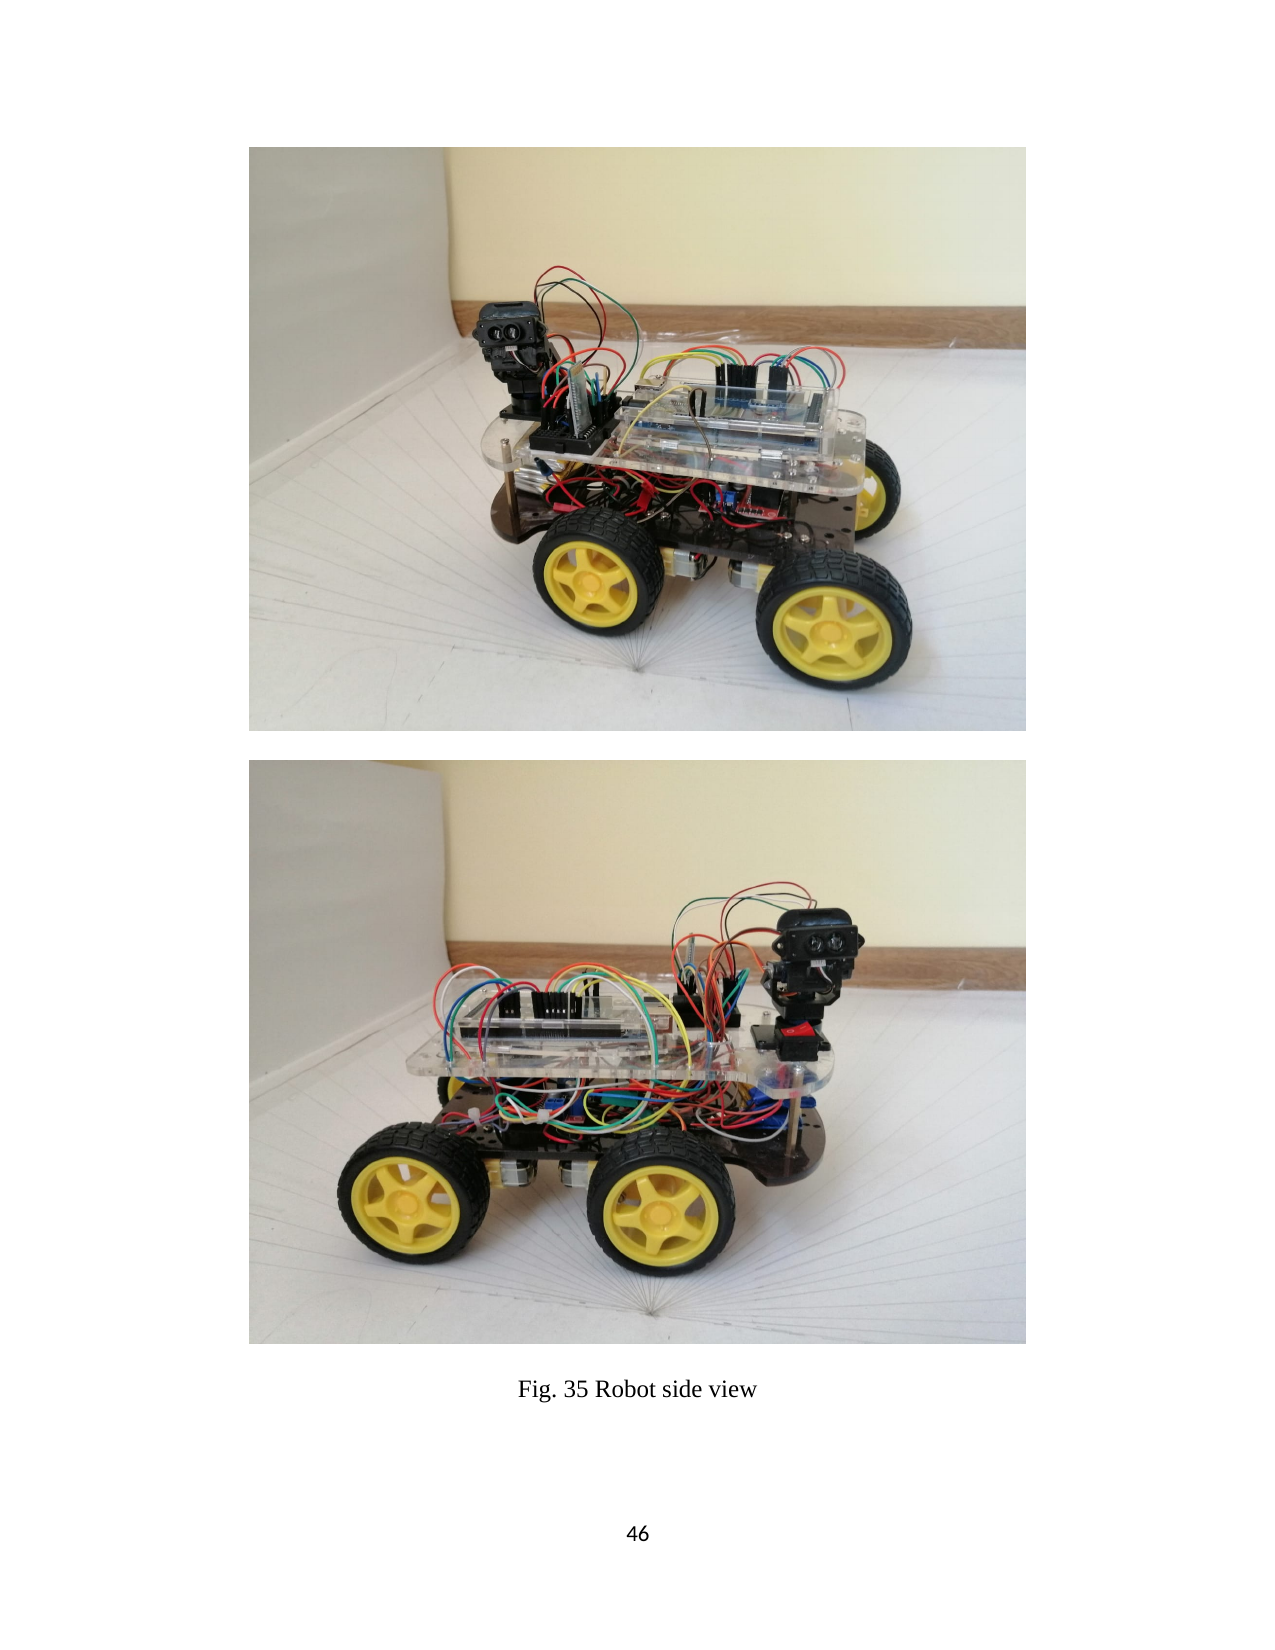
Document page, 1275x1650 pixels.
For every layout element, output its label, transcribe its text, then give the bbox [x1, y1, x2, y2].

text Fig. 35 Robot side view [148, 1374, 1127, 1403]
picture [249, 760, 1026, 1344]
picture [249, 147, 1026, 731]
